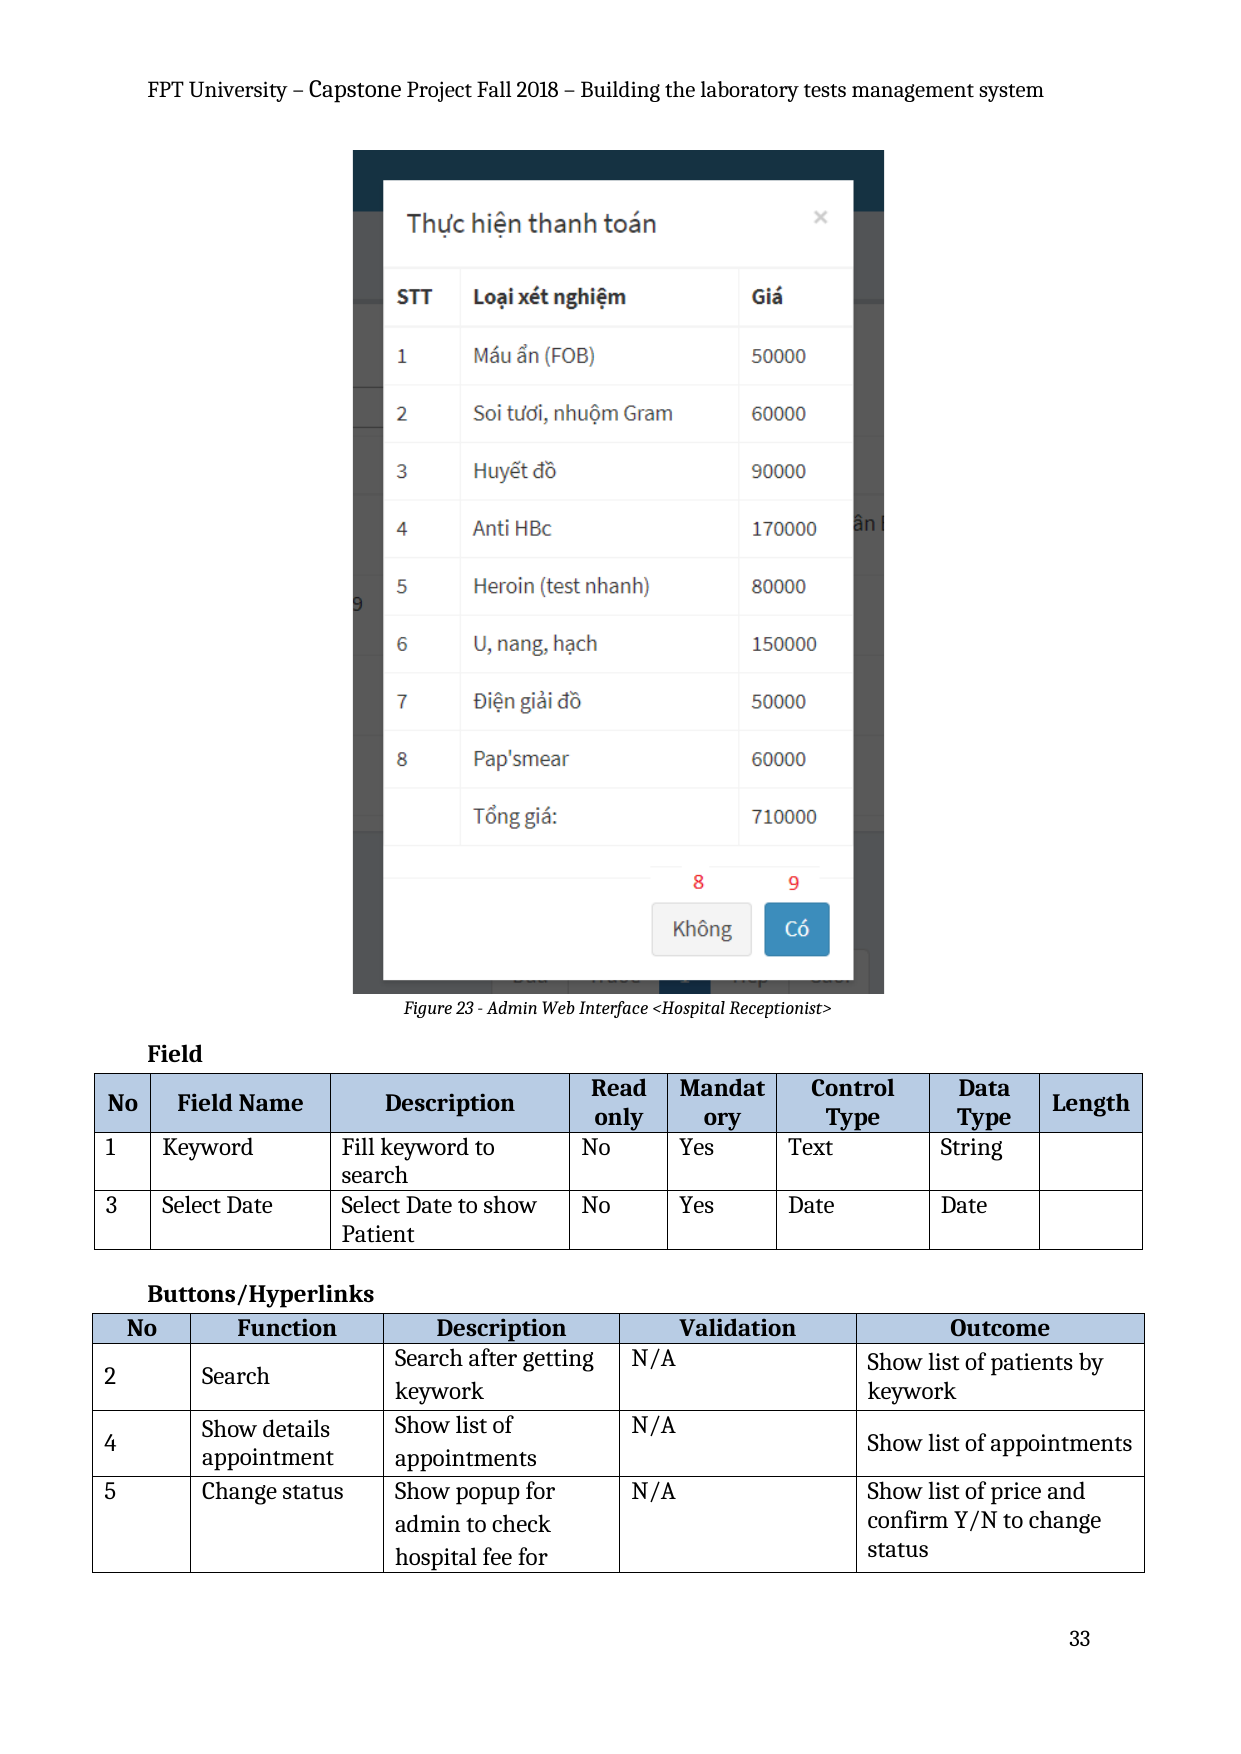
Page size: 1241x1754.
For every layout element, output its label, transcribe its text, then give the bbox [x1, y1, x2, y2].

table_cell String [930, 1133, 1039, 1190]
table_header Description [331, 1074, 569, 1132]
table_cell [1040, 1191, 1142, 1249]
table_header Validation [620, 1314, 856, 1343]
table_cell Change status [191, 1477, 383, 1572]
table_cell Date [930, 1191, 1039, 1249]
table_cell N/A [620, 1477, 856, 1572]
table_cell Keyword [151, 1133, 330, 1190]
table_cell Show list of patients by keywork [857, 1344, 1144, 1409]
table_cell N/A [620, 1344, 856, 1409]
table_header Field Name [151, 1074, 330, 1132]
table_header Outcome [857, 1314, 1144, 1343]
table_header Read only [570, 1074, 667, 1132]
table_cell 5 [93, 1477, 190, 1572]
table_cell Show details appointment [191, 1411, 383, 1476]
table_header Data Type [930, 1074, 1039, 1132]
table_header Mandatory [668, 1074, 776, 1132]
table_header No [93, 1314, 190, 1343]
table_header Description [384, 1314, 619, 1343]
text Field [147, 1040, 1090, 1069]
table_header Function [191, 1314, 383, 1343]
table_header Length [1040, 1074, 1142, 1132]
table_cell No [570, 1191, 667, 1249]
text Buttons/Hyperlinks [147, 1280, 1090, 1309]
table_cell Show list of appointments [857, 1411, 1144, 1476]
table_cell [384, 1477, 619, 1572]
table_cell Select Date [151, 1191, 330, 1249]
table_cell 1 [95, 1133, 150, 1190]
table_header Control Type [777, 1074, 929, 1132]
table_cell [1040, 1133, 1142, 1190]
text Figure 23 - Admin Web Interface <Hospital Receptionist> [147, 998, 1090, 1019]
table_header No [95, 1074, 150, 1132]
picture [352, 150, 885, 994]
table_cell Select Date to show Patient [331, 1191, 569, 1249]
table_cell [857, 1477, 1144, 1572]
table_cell No [570, 1133, 667, 1190]
table_cell Fill keyword to search [331, 1133, 569, 1190]
table_cell Search [191, 1344, 383, 1409]
table_cell 4 [93, 1411, 190, 1476]
table_cell Yes [668, 1191, 776, 1249]
table_cell Text [777, 1133, 929, 1190]
table_cell 2 [93, 1344, 190, 1409]
table_cell Yes [668, 1133, 776, 1190]
table_cell Search after getting keywork [384, 1344, 619, 1409]
table_cell N/A [620, 1411, 856, 1476]
table_cell 3 [95, 1191, 150, 1249]
table_cell Show list of appointments [384, 1411, 619, 1476]
table_cell Date [777, 1191, 929, 1249]
